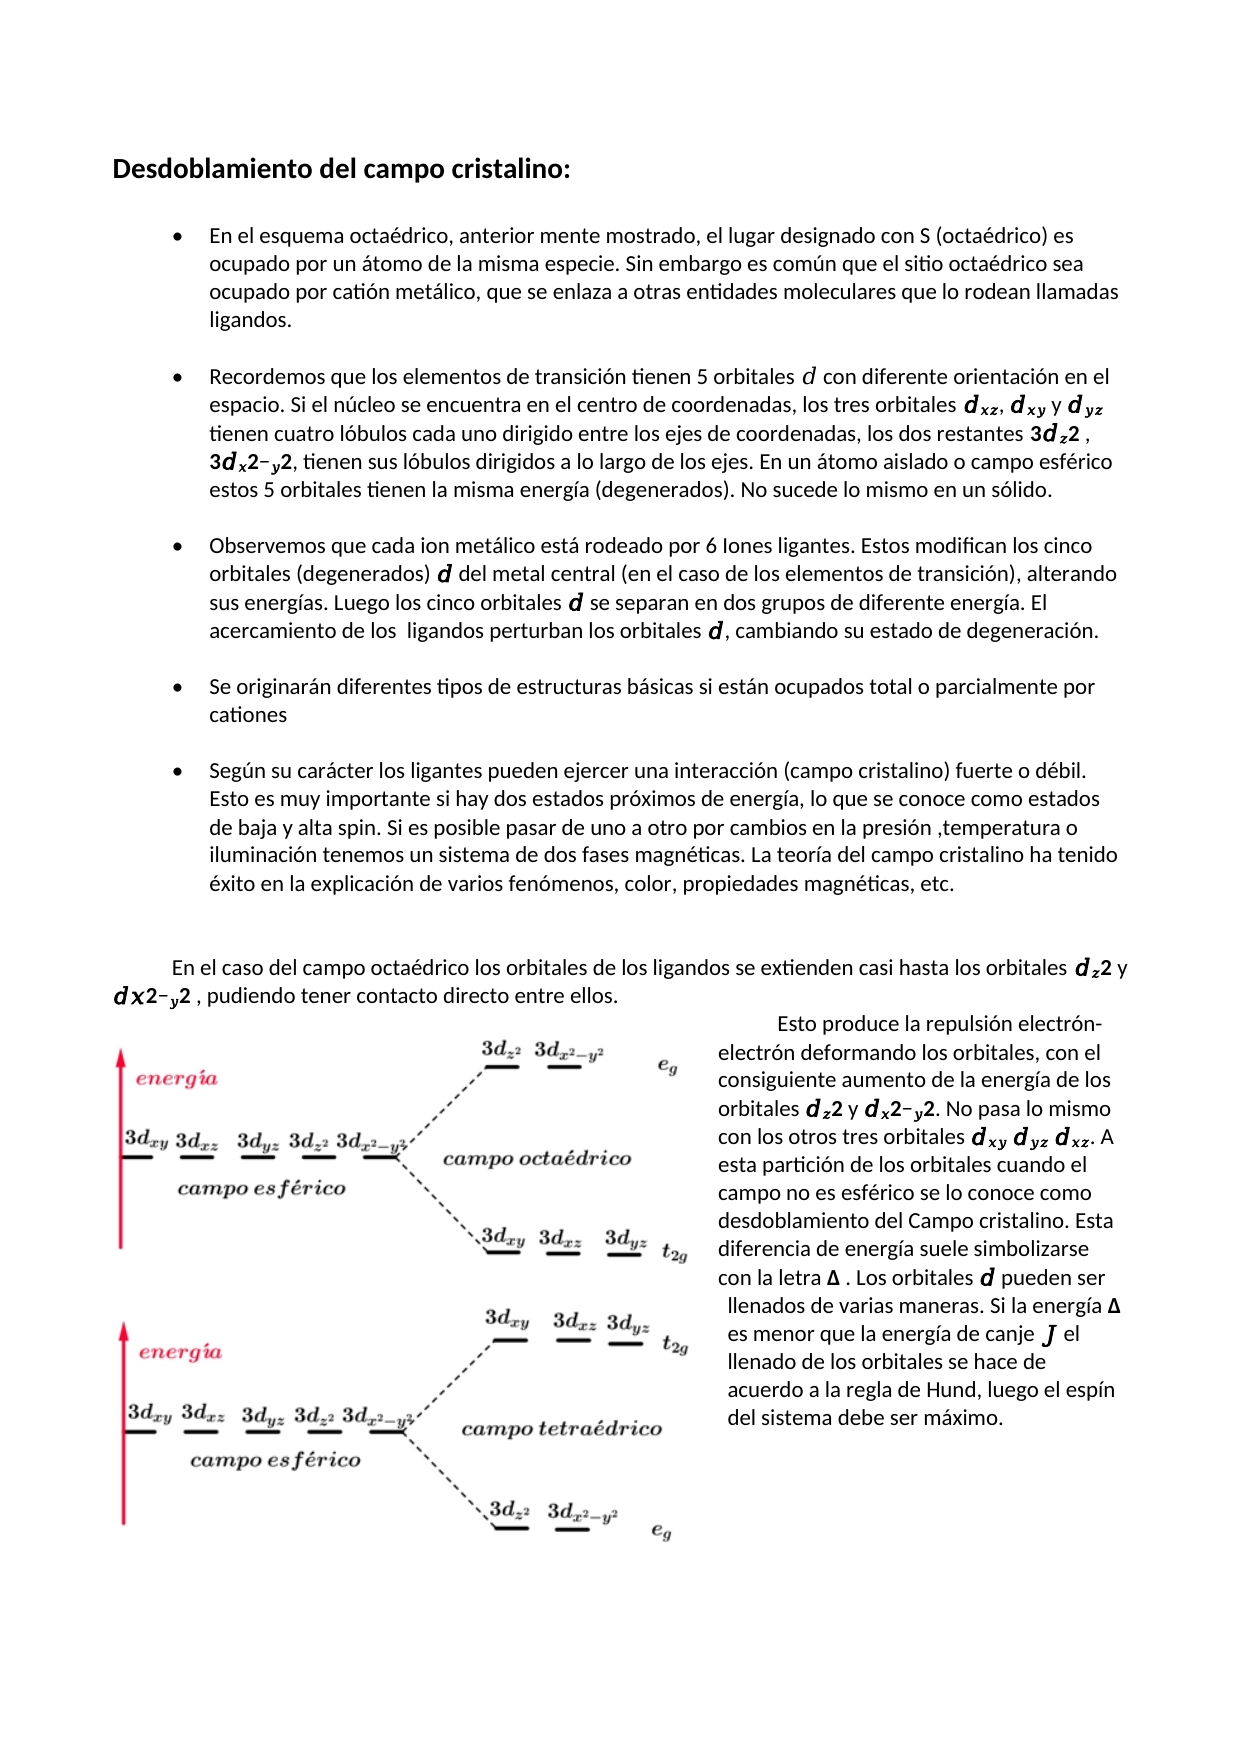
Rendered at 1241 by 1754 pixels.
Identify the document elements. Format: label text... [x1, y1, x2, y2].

picture [106, 1026, 700, 1275]
list Observemos que cada ion metálico está rodeado por 6 Iones ligantes. Estos modifican los cinco orbitales (degenerados) 𝑑 del metal central (en el caso de los elementos de transición), alterando sus energías. Luego los cinco orbitales 𝑑 se separan en dos grupos de diferente energía. El acercamiento de los ligandos perturban los orbitales 𝑑, cambiando su estado de degeneración. [172, 531, 1128, 644]
text Desdoblamiento del campo cristalino: [112, 150, 1128, 186]
list Según su carácter los ligantes pueden ejercer una interacción (campo cristalino) fuerte o débil. Esto es muy importante si hay dos estados próximos de energía, lo que se conoce como estados de baja y alta spin. Si es posible pasar de uno a otro por cambios en la presión ,temperatura o iluminación tenemos un sistema de dos fases magnéticas. La teoría del campo cristalino ha tenido éxito en la explicación de varios fenómenos, color, propiedades magnéticas, etc. [172, 757, 1128, 897]
list Recordemos que los elementos de transición tienen 5 orbitales 𝑑 con diferente orientación en el espacio. Si el núcleo se encuentra en el centro de coordenadas, los tres orbitales 𝑑𝑥𝑧, 𝑑𝑥𝑦 y 𝑑𝑦𝑧 tienen cuatro lóbulos cada uno dirigido entre los ejes de coordenadas, los dos restantes 3𝑑𝑧2 , 3𝑑𝑥2−𝑦2, tienen sus lóbulos dirigidos a lo largo de los ejes. En un átomo aislado o campo esférico estos 5 orbitales tienen la misma energía (degenerados). No sucede lo mismo en un sólido. [172, 361, 1128, 503]
picture [106, 1292, 709, 1556]
list En el esquema octaédrico, anterior mente mostrado, el lugar designado con S (octaédrico) es ocupado por un átomo de la misma especie. Sin embargo es común que el sitio octaédrico sea ocupado por catión metálico, que se enlaza a otras entidades moleculares que lo rodean llamadas ligandos. [172, 221, 1128, 333]
text En el caso del campo octaédrico los orbitales de los ligandos se extienden casi hasta los orbitales 𝑑𝑧2 y 𝑑𝑥2−𝑦2 , pudiendo tener contacto directo entre ellos. [112, 953, 1128, 1009]
list Se originarán diferentes tipos de estructuras básicas si están ocupados total o parcialmente por cationes [172, 672, 1128, 728]
